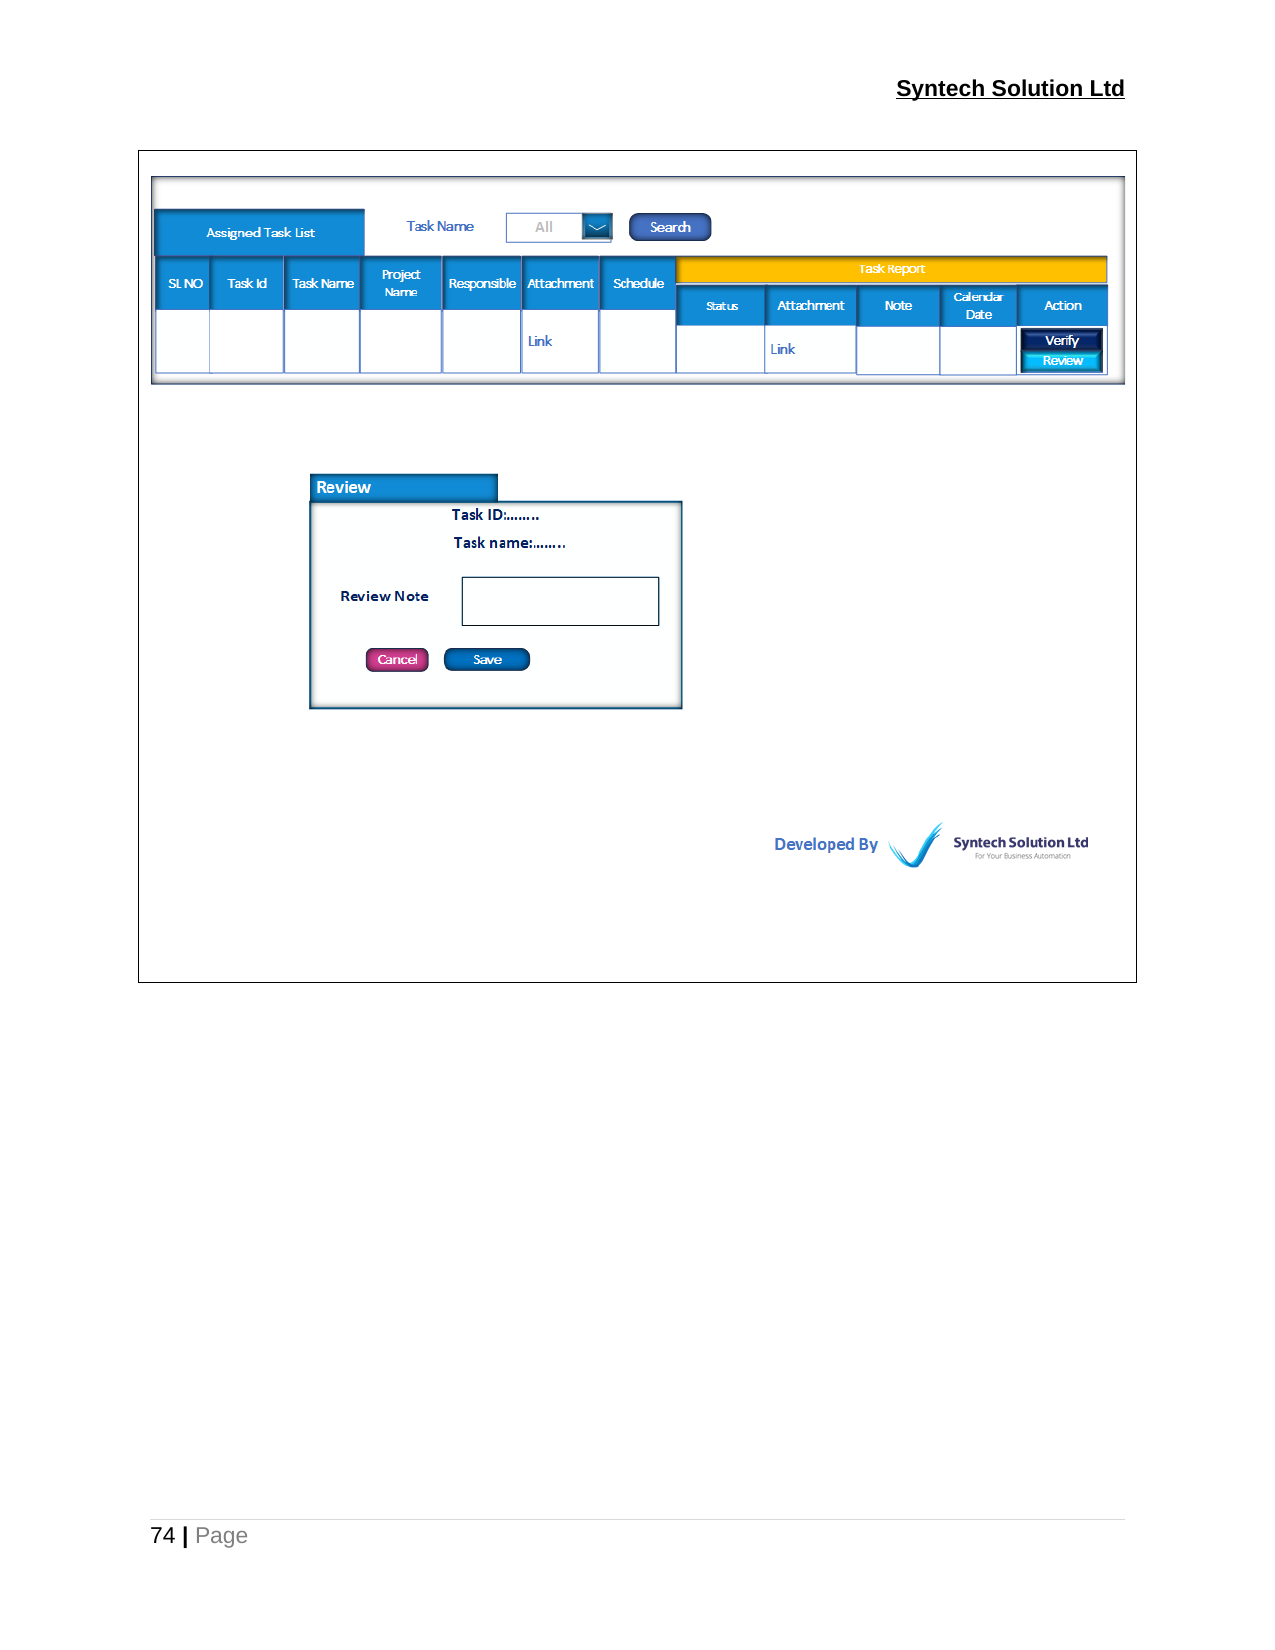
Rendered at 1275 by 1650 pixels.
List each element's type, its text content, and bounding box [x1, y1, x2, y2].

table_header Task Tracker (Feature) Here can track all task with report, attachment and Note. User can verify and review every single task. Review (Button) [139, 151, 1136, 982]
picture [150, 176, 1125, 868]
